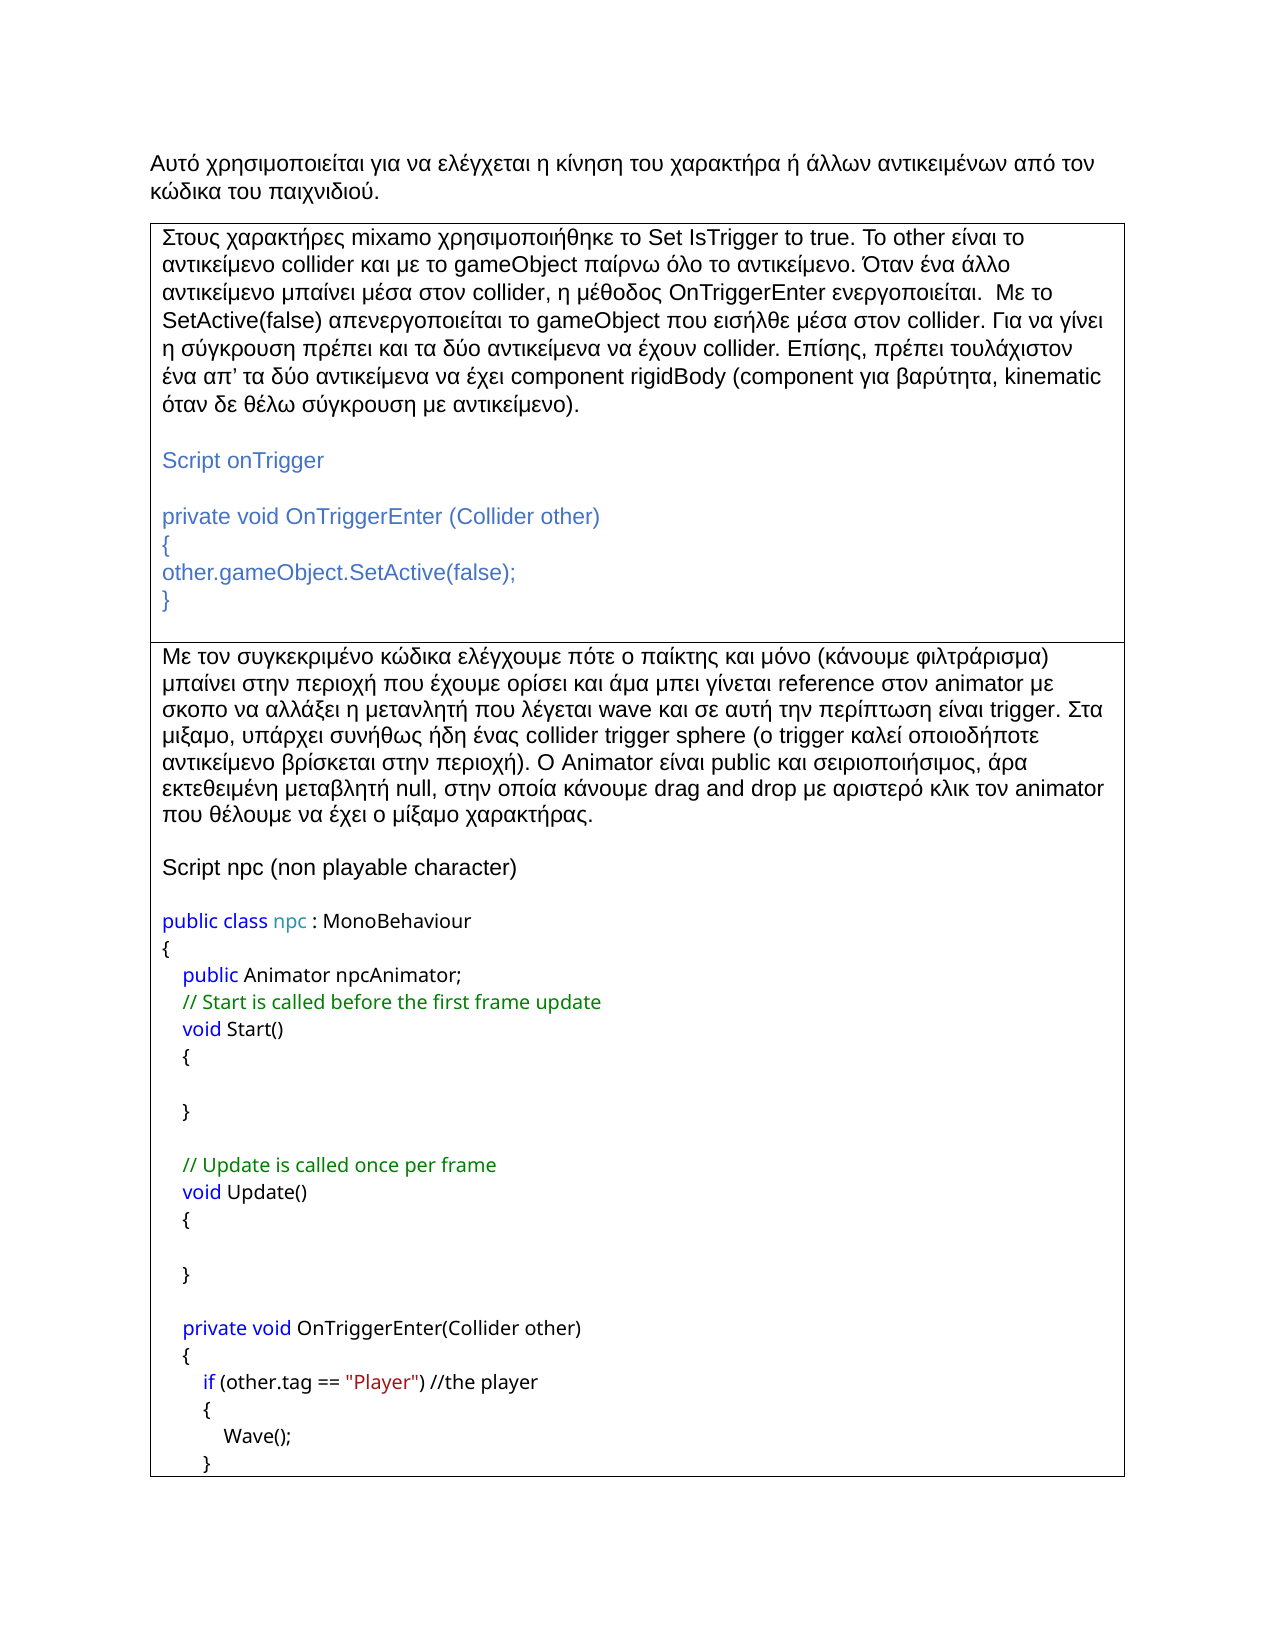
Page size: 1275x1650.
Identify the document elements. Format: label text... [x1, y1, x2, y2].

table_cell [151, 643, 1124, 1476]
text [150, 150, 1125, 204]
table_header Στους χαρακτήρες mixamo χρησιμοποιήθηκε το Set IsTrigger to true. Το other είναι το αντικείμενο collider και με το gameObject παίρνω όλο το αντικείμενο. Όταν ένα άλλο αντικείμενο μπαίνει μέσα στον collider, η μέθοδος OnTriggerEnter ενεργοποιείται. Με το SetActive(false) απενεργοποιείται το gameObject που εισήλθε μέσα στον collider. Για να γίνει η σύγκρουση πρέπει και τα δύο αντικείμενα να έχουν collider. Επίσης, πρέπει τουλάχιστον ένα απ’ τα δύο αντικείμενα να έχει component rigidBody (component για βαρύτητα, kinematic όταν δε θέλω σύγκρουση με αντικείμενο). Script onTrigger private void OnTriggerEnter (Collider other) { other.gameObject.SetActive(false); } [151, 224, 1124, 642]
